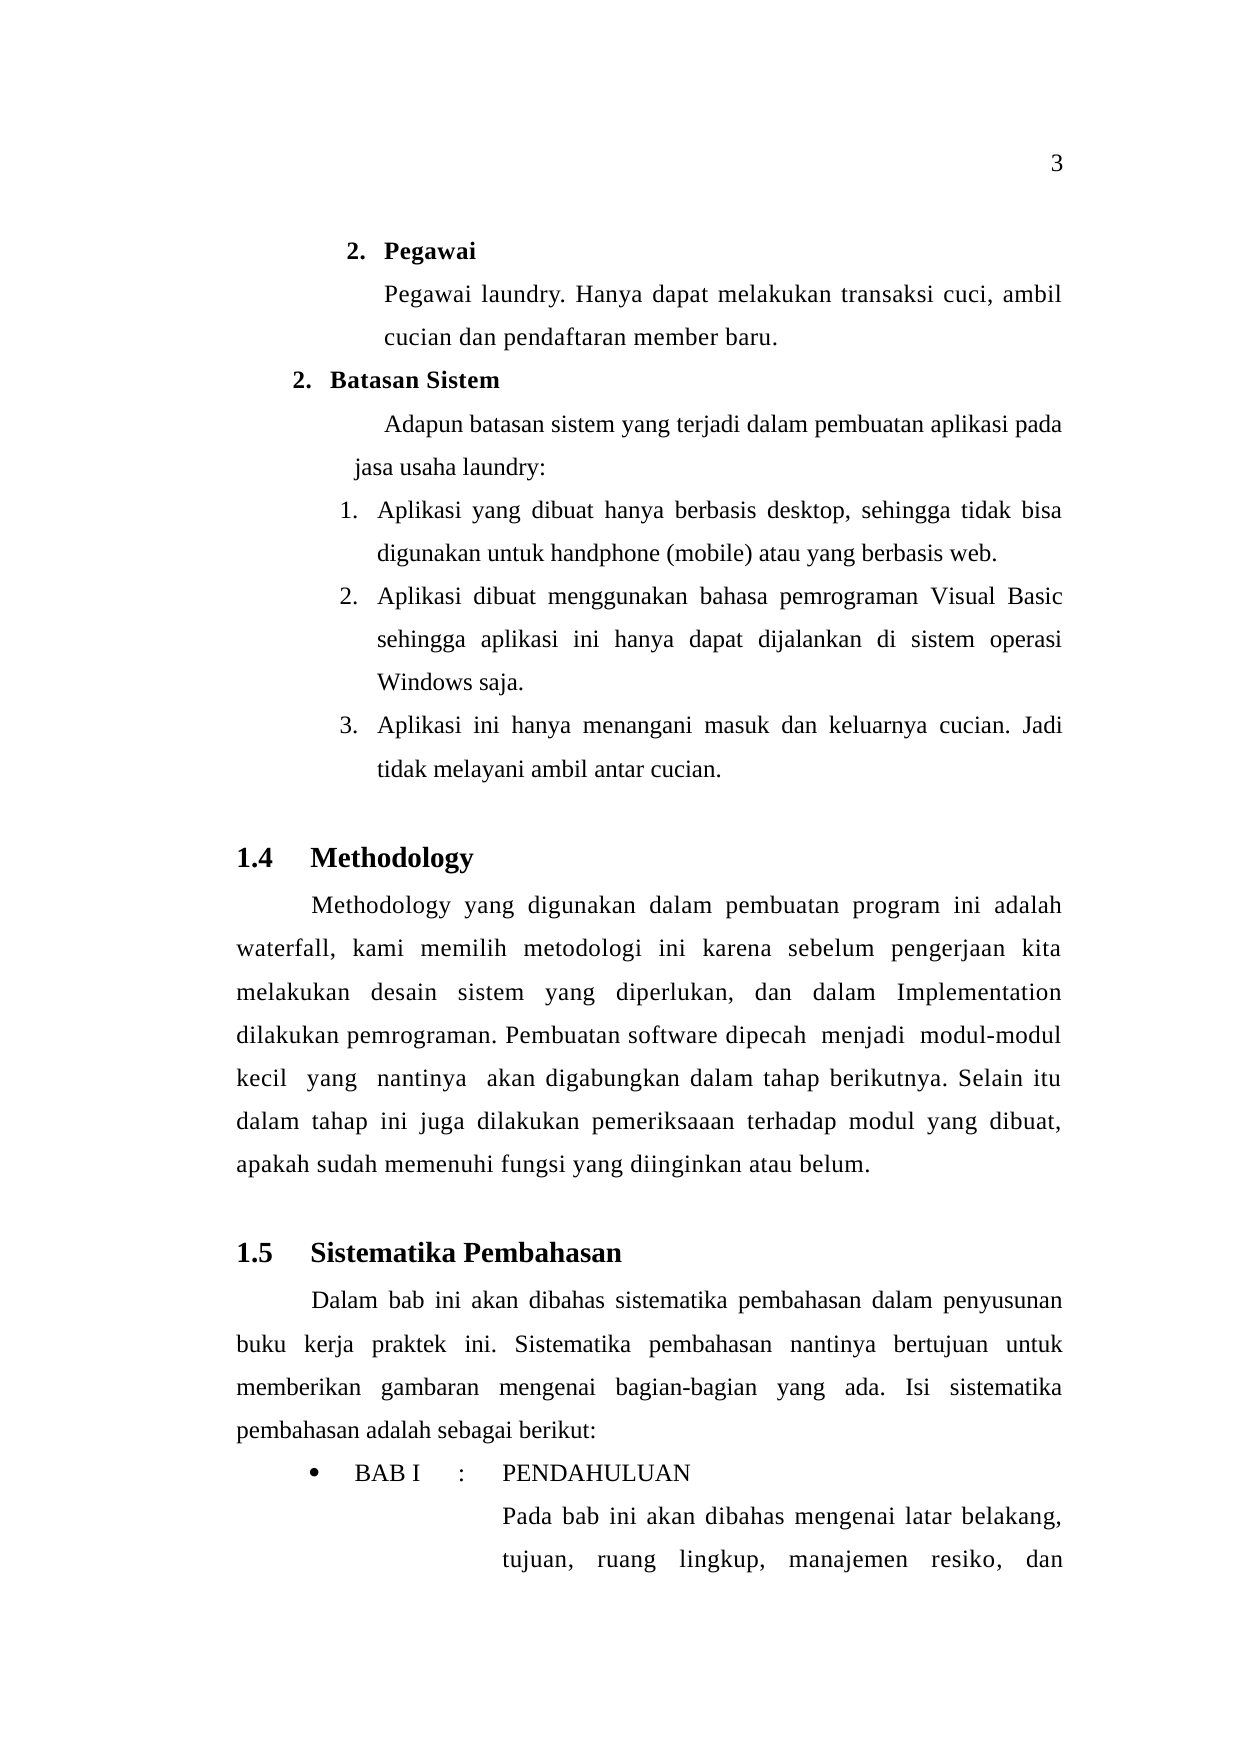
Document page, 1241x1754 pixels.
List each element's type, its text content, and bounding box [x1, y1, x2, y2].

list BAB I : PENDAHULUAN [310, 1458, 1063, 1487]
list Pegawai [346, 236, 1063, 265]
title Methodology yang digunakan dalam pembuatan program ini adalah waterfall, kami memilih metodologi ini karena sebelum pengerjaan kita melakukan desain sistem yang diperlukan, dan dalam Implementation dilakukan pemrograman. Pembuatan software dipecah menjadi modul-modul kecil yang nantinya akan digabungkan dalam tahap berikutnya. Selain itu dalam tahap ini juga dilakukan pemeriksaaan terhadap modul yang dibuat, apakah sudah memenuhi fungsi yang diinginkan atau belum. [236, 890, 1063, 1178]
text Dalam bab ini akan dibahas sistematika pembahasan dalam penyusunan buku kerja praktek ini. Sistematika pembahasan nantinya bertujuan untuk memberikan gambaran mengenai bagian-bagian yang ada. Isi sistematika pembahasan adalah sebagai berikut: [236, 1286, 1063, 1444]
list Aplikasi ini hanya menangani masuk dan keluarnya cucian. Jadi tidak melayani ambil antar cucian. [339, 711, 1063, 782]
list Batasan Sistem [292, 366, 1063, 394]
list Aplikasi yang dibuat hanya berbasis desktop, sehingga tidak bisa digunakan untuk handphone (mobile) atau yang berbasis web. [339, 495, 1063, 567]
list Methodology [236, 840, 1063, 873]
list Aplikasi dibuat menggunakan bahasa pemrograman Visual Basic sehingga aplikasi ini hanya dapat dijalankan di sistem operasi Windows saja. [339, 581, 1063, 696]
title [502, 1501, 1063, 1573]
list Sistematika Pembahasan [236, 1235, 1063, 1269]
text Pegawai laundry. Hanya dapat melakukan transaksi cuci, ambil cucian dan pendaftaran member baru. [384, 279, 1063, 351]
list Adapun batasan sistem yang terjadi dalam pembuatan aplikasi pada jasa usaha laundry: [354, 409, 1063, 481]
